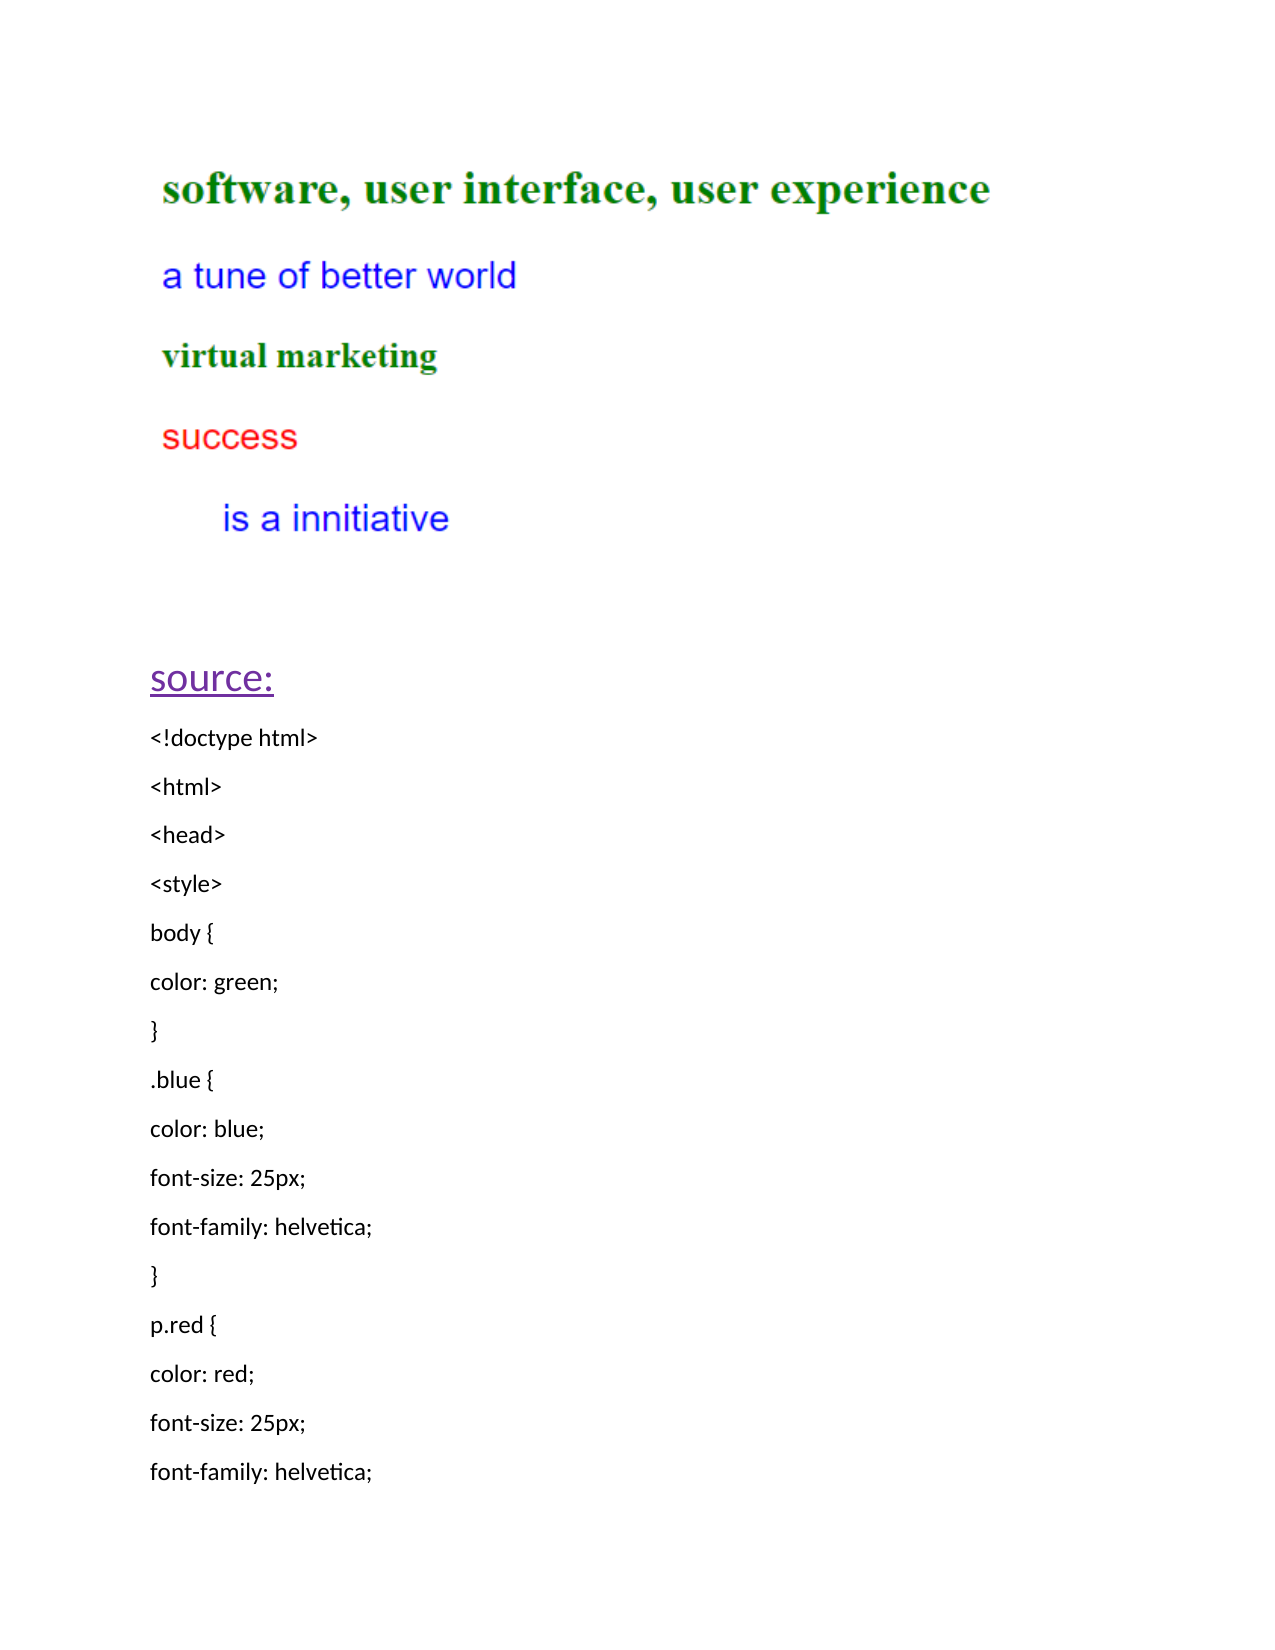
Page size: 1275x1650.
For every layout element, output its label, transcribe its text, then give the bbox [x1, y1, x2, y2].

text <!doctype html> [150, 722, 1125, 752]
text source: [150, 651, 1125, 702]
text } [150, 1016, 1125, 1046]
text color: red; [150, 1358, 1125, 1389]
picture [150, 149, 1126, 633]
text .blue { [150, 1064, 1125, 1095]
text <head> [150, 820, 1125, 850]
text <html> [150, 771, 1125, 801]
text body { [150, 918, 1125, 948]
text color: blue; [150, 1113, 1125, 1144]
text p.red { [150, 1309, 1125, 1340]
text } [150, 1260, 1125, 1291]
text font-size: 25px; [150, 1162, 1125, 1193]
text color: green; [150, 967, 1125, 997]
text <style> [150, 869, 1125, 899]
text font-family: helvetica; [150, 1456, 1125, 1487]
text font-size: 25px; [150, 1407, 1125, 1438]
text font-family: helvetica; [150, 1211, 1125, 1242]
